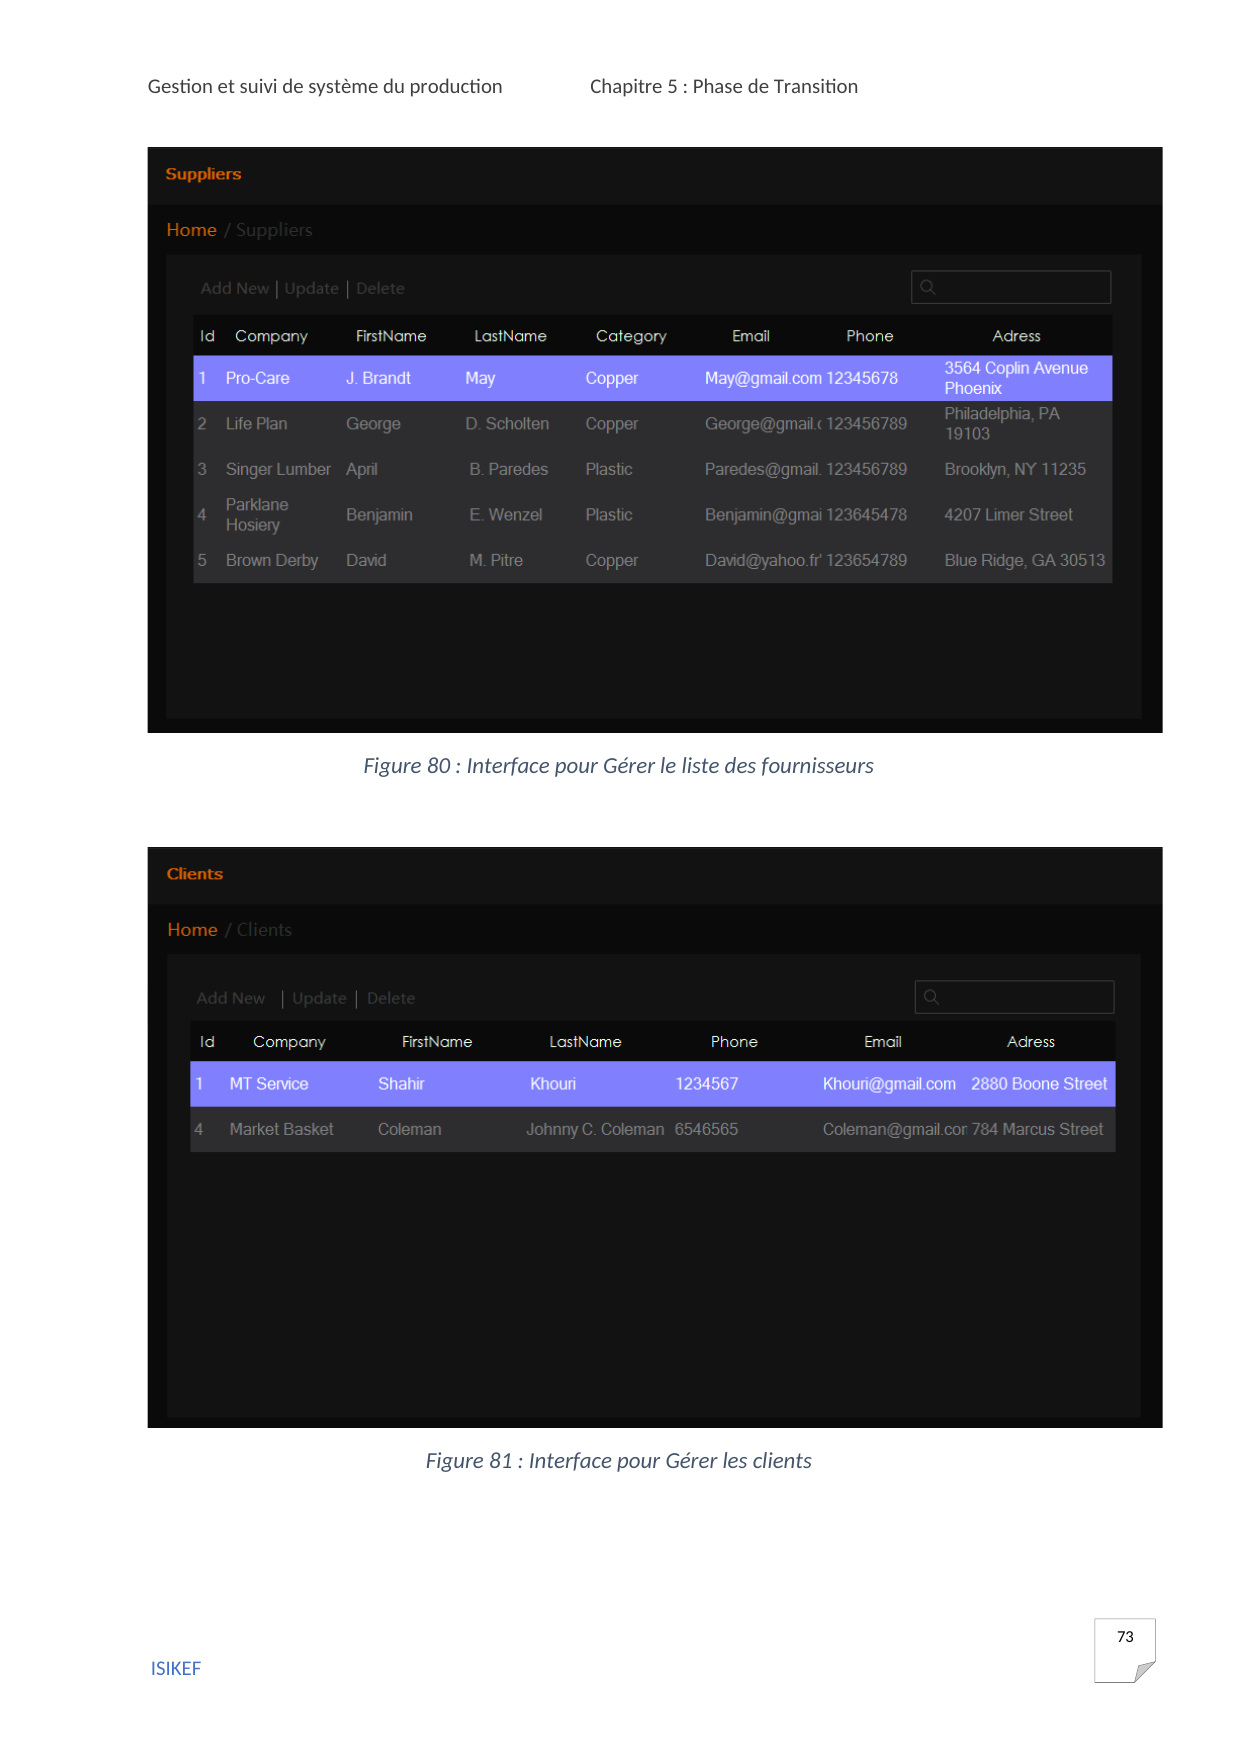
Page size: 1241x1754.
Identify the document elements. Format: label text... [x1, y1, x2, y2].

text Figure 81 : Interface pour Gérer les clients [148, 1447, 1093, 1475]
text Figure 80 : Interface pour Gérer le liste des fournisseurs [148, 751, 1093, 779]
picture [147, 147, 1163, 733]
picture [147, 847, 1163, 1428]
